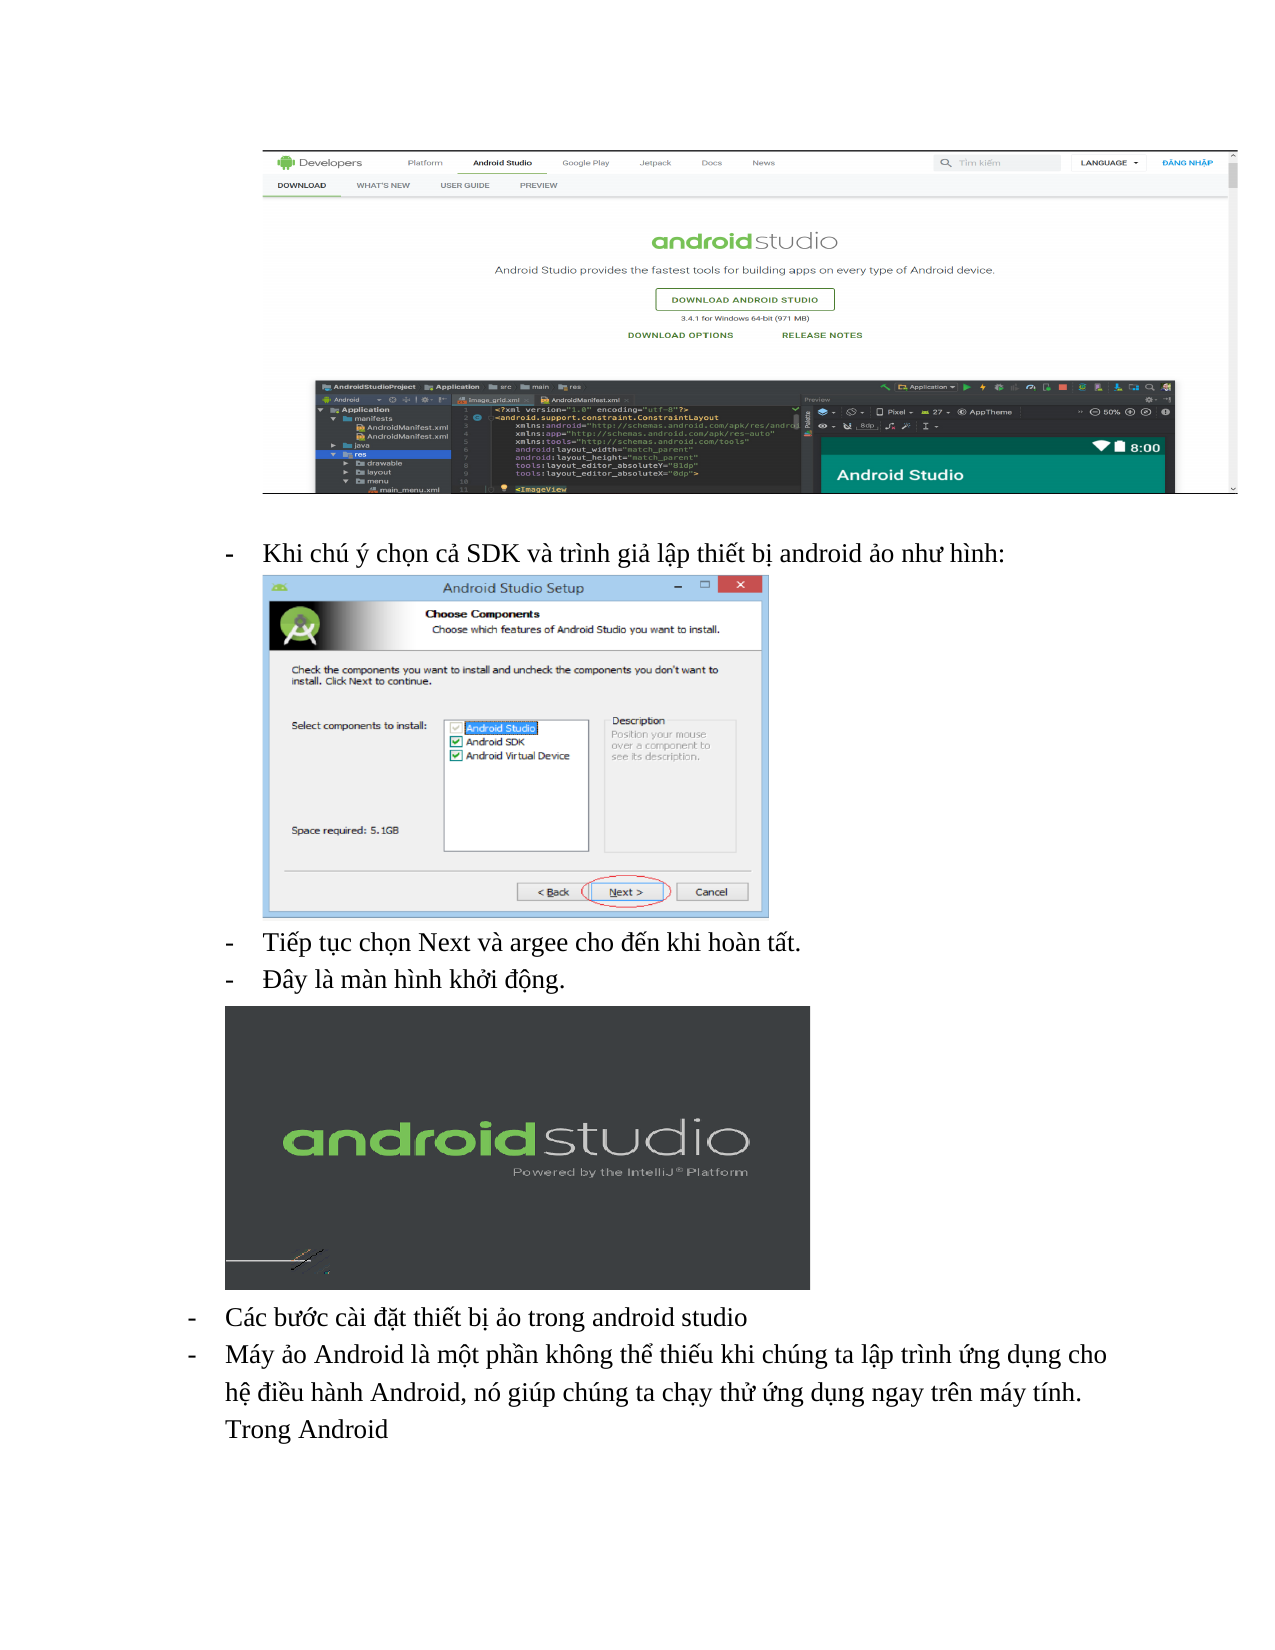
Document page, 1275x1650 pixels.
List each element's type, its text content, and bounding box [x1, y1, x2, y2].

list Máy ảo Android là một phần không thể thiếu khi chúng ta lập trình ứng dụng cho hệ điều hành Android, nó giúp chúng ta chạy thử ứng dụng ngay trên máy tính. Trong Android [187, 1339, 1125, 1444]
picture [262, 574, 769, 921]
picture [262, 150, 1238, 494]
list Đây là màn hình khởi động. [225, 963, 1125, 994]
list Khi chú ý chọn cả SDK và trình giả lập thiết bị android ảo như hình: [225, 537, 1125, 568]
picture [225, 1006, 811, 1290]
list Các bước cài đặt thiết bị ảo trong android studio [187, 1301, 1125, 1332]
list Tiếp tục chọn Next và argee cho đến khi hoàn tất. [225, 926, 1125, 957]
